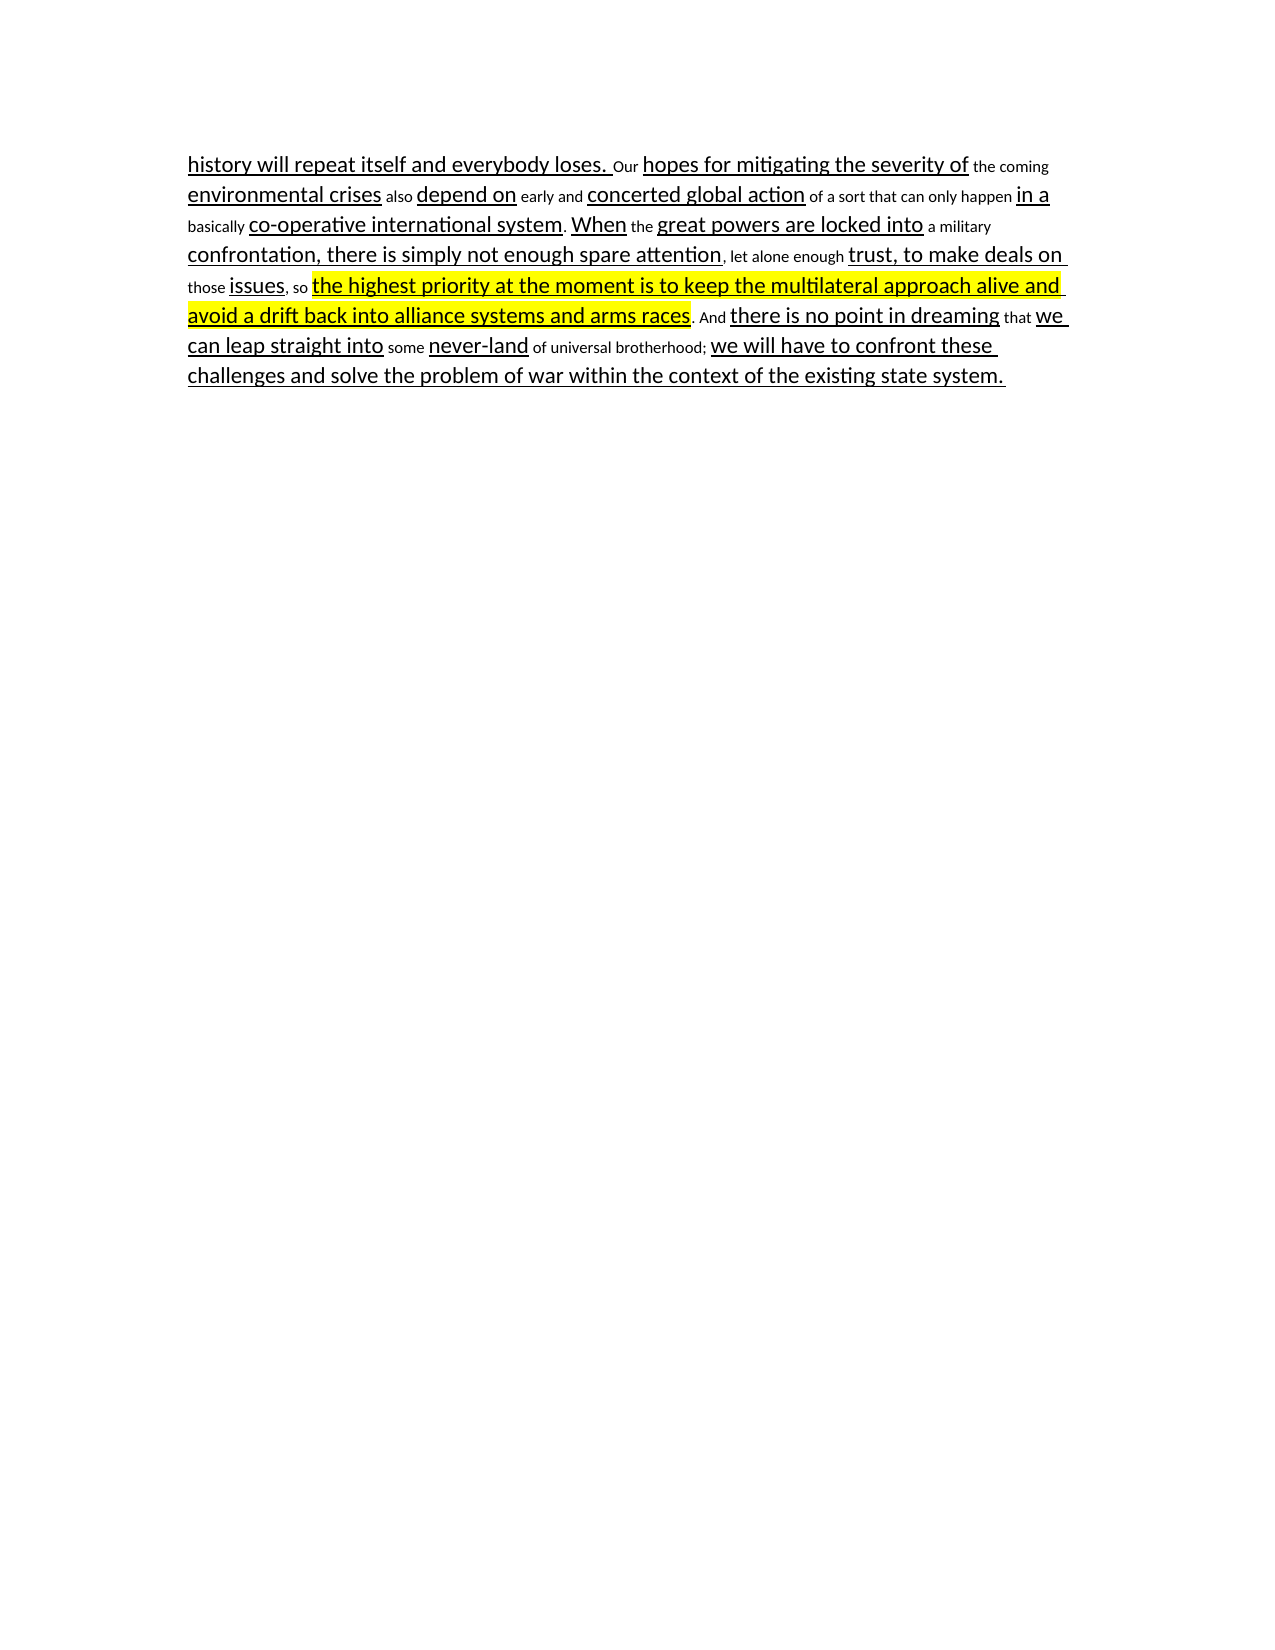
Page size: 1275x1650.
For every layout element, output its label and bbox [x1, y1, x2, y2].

text [187, 150, 1087, 389]
